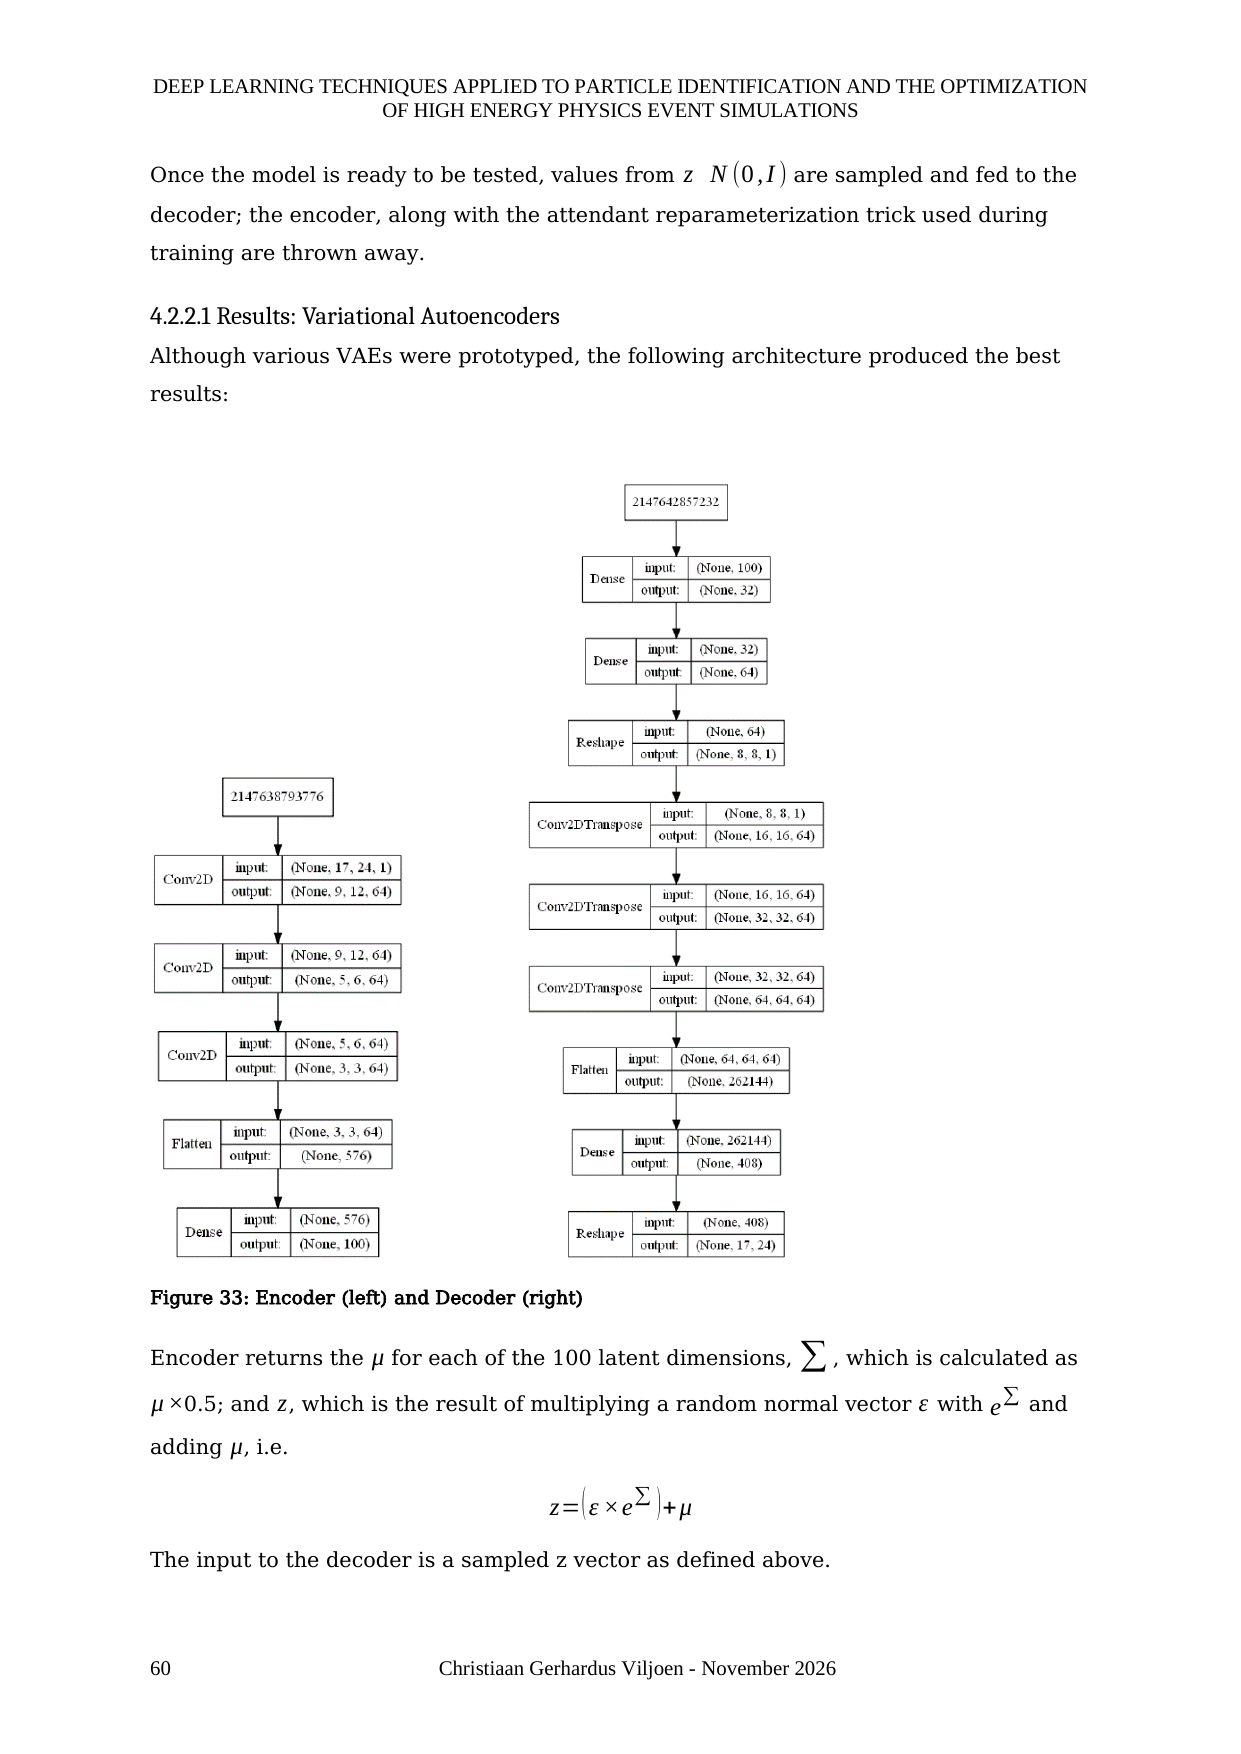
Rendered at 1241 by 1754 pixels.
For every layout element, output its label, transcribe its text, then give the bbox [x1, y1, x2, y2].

text Encoder returns the for each of the 100 latent dimensions, , which is calculated as 0.5; and , which is the result of multiplying a random normal vector with and adding , i.e. [150, 1340, 1090, 1460]
picture [525, 480, 827, 1261]
text Although various VAEs were prototyped, the following architecture produced the best results: [150, 343, 1090, 406]
text Once the model is ready to be tested, values from are sampled and fed to the decoder; the encoder, along with the attendant reparameterization trick used during training are thrown away. [150, 159, 1090, 264]
picture [150, 773, 405, 1261]
subtitle Results: Variational Autoencoders [150, 302, 1090, 331]
text Figure 33: Encoder (left) and Decoder (right) [150, 1285, 1090, 1308]
text The input to the decoder is a sampled z vector as defined above. [150, 1547, 1090, 1572]
